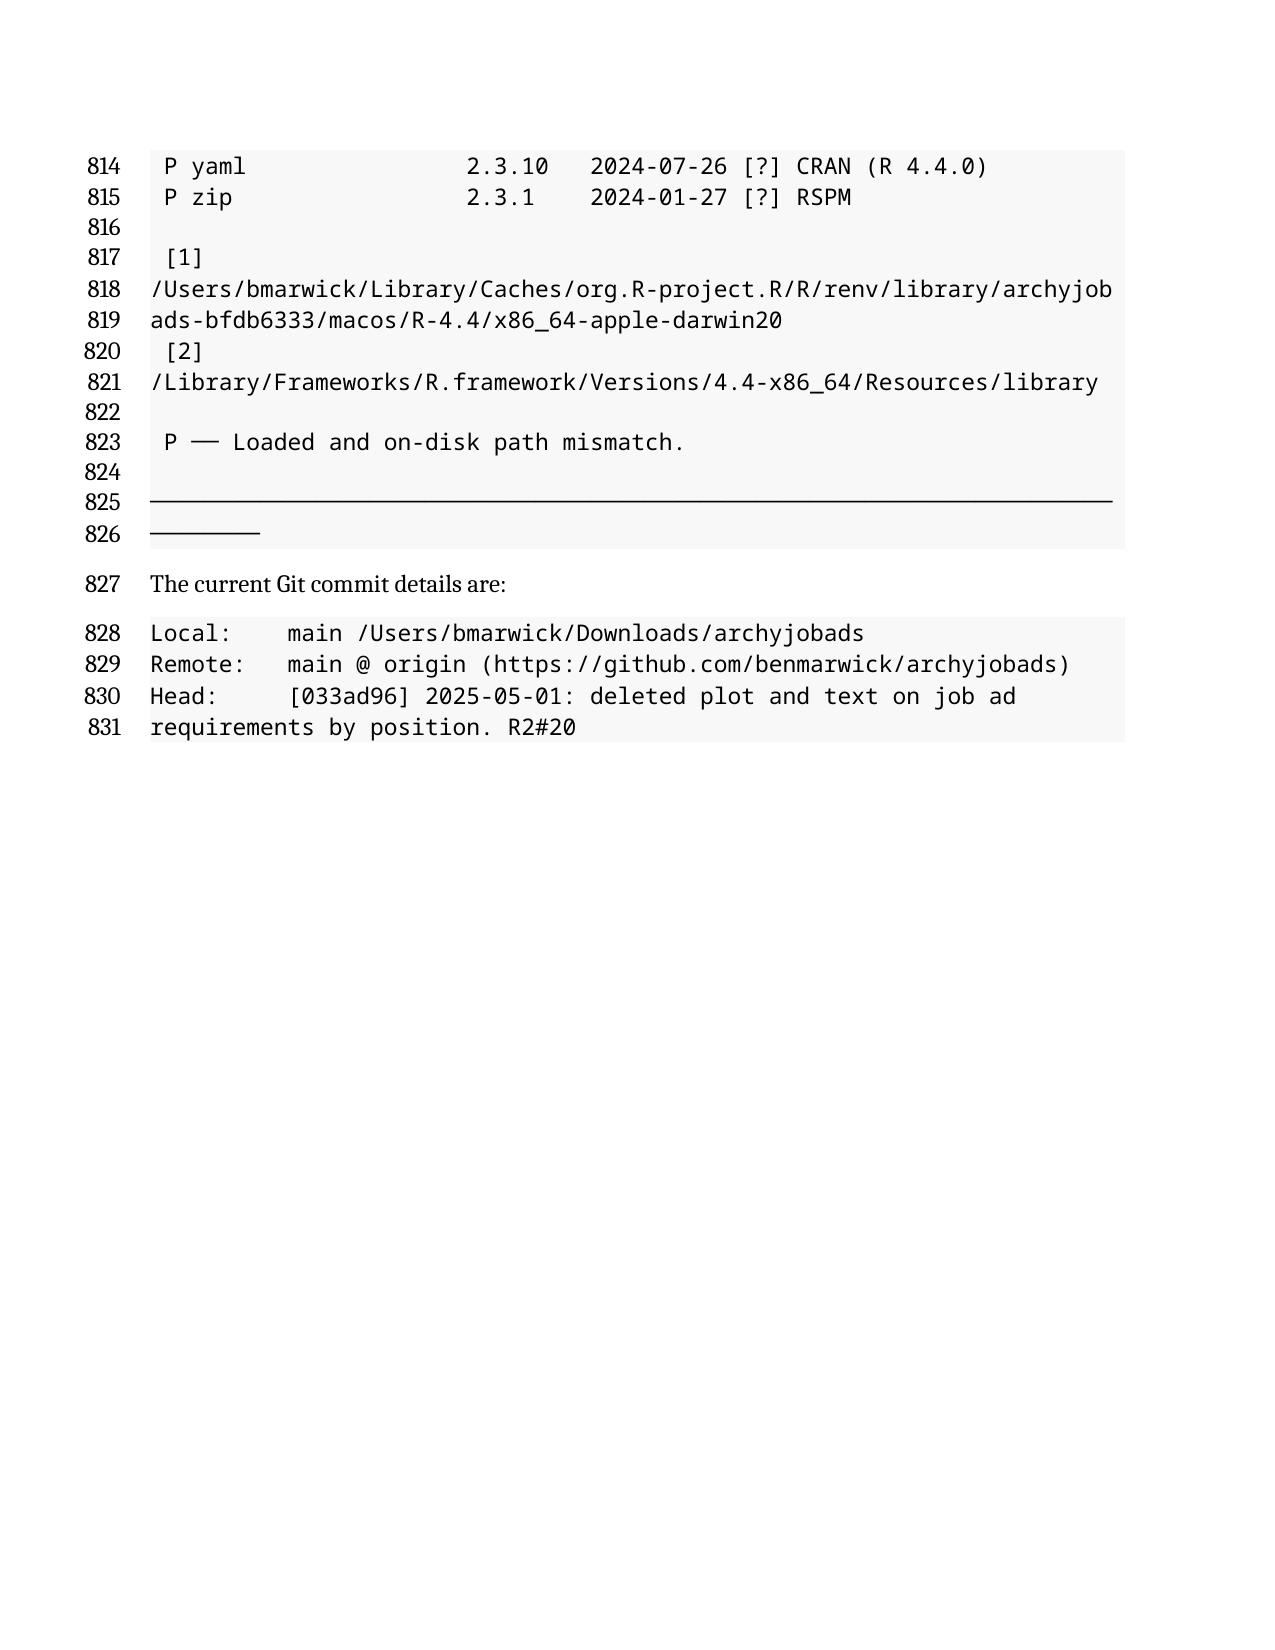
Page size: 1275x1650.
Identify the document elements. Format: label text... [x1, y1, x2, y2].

text Local: main /Users/bmarwick/Downloads/archyjobads Remote: main @ origin (https://github.com/benmarwick/archyjobads) Head: [033ad96] 2025-05-01: deleted plot and text on job ad requirements by position. R2#20 [150, 617, 1125, 742]
text The current Git commit details are: [150, 569, 1125, 598]
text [150, 150, 1125, 549]
